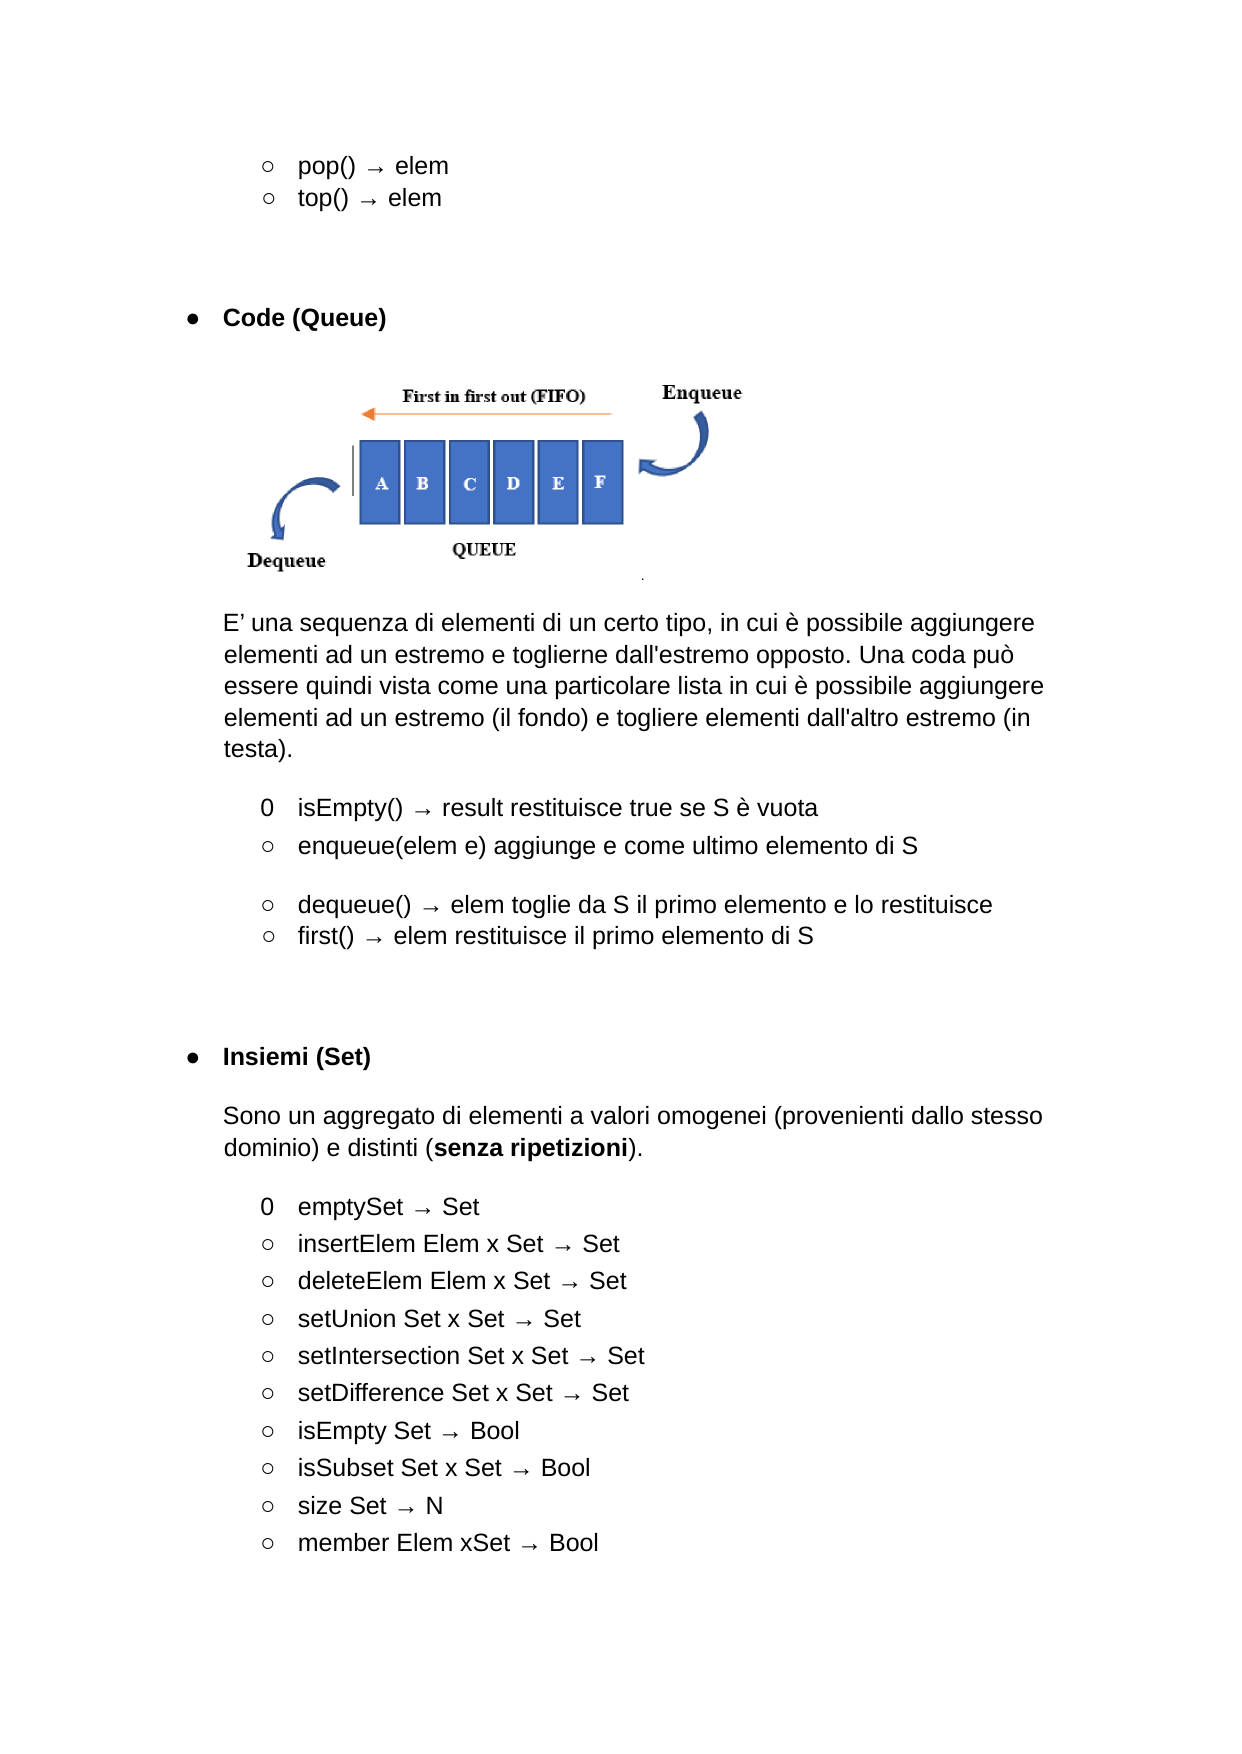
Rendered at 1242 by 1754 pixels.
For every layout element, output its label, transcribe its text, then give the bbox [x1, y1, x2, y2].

text ○ enqueue(elem e) aggiunge e come ultimo elemento di S [148, 831, 1088, 859]
text ○ setIntersection Set x Set → Set [148, 1341, 1088, 1370]
text ○ pop() → elem ○ top() → elem [260, 151, 464, 211]
text ○ isSubset Set x Set → Bool [148, 1453, 1088, 1482]
picture [225, 336, 805, 580]
text ○ member Elem xSet → Bool [148, 1528, 1088, 1557]
text ○ isEmpty Set → Bool [148, 1416, 1088, 1444]
text E’ una sequenza di elementi di un certo tipo, in cui è possibile aggiungere elementi ad un estremo e toglierne dall'estremo opposto. Una coda può essere quindi vista come una particolare lista in cui è possibile aggiungere elementi ad un estremo (il fondo) e togliere elementi dall'altro estremo (in testa). [223, 608, 1087, 763]
text ○ insertElem Elem x Set → Set [148, 1229, 1088, 1258]
text ○ setUnion Set x Set → Set [148, 1304, 1088, 1332]
text Sono un aggregato di elementi a valori omogenei (provenienti dallo stesso dominio) e distinti (senza ripetizioni). [223, 1101, 1087, 1161]
text ○ size Set → N [148, 1491, 1088, 1519]
text ○ setDifference Set x Set → Set [148, 1378, 1088, 1407]
list Insiemi (Set) [185, 1042, 1088, 1071]
list emptySet → Set [260, 1192, 1087, 1220]
list isEmpty() → result restituisce true se S è vuota [260, 793, 1087, 822]
text ○ dequeue() → elem toglie da S il primo elemento e lo restituisce ○ first() → elem restituisce il primo elemento di S [260, 890, 1009, 950]
list Code (Queue) [185, 303, 1088, 332]
text ○ deleteElem Elem x Set → Set [148, 1266, 1088, 1295]
